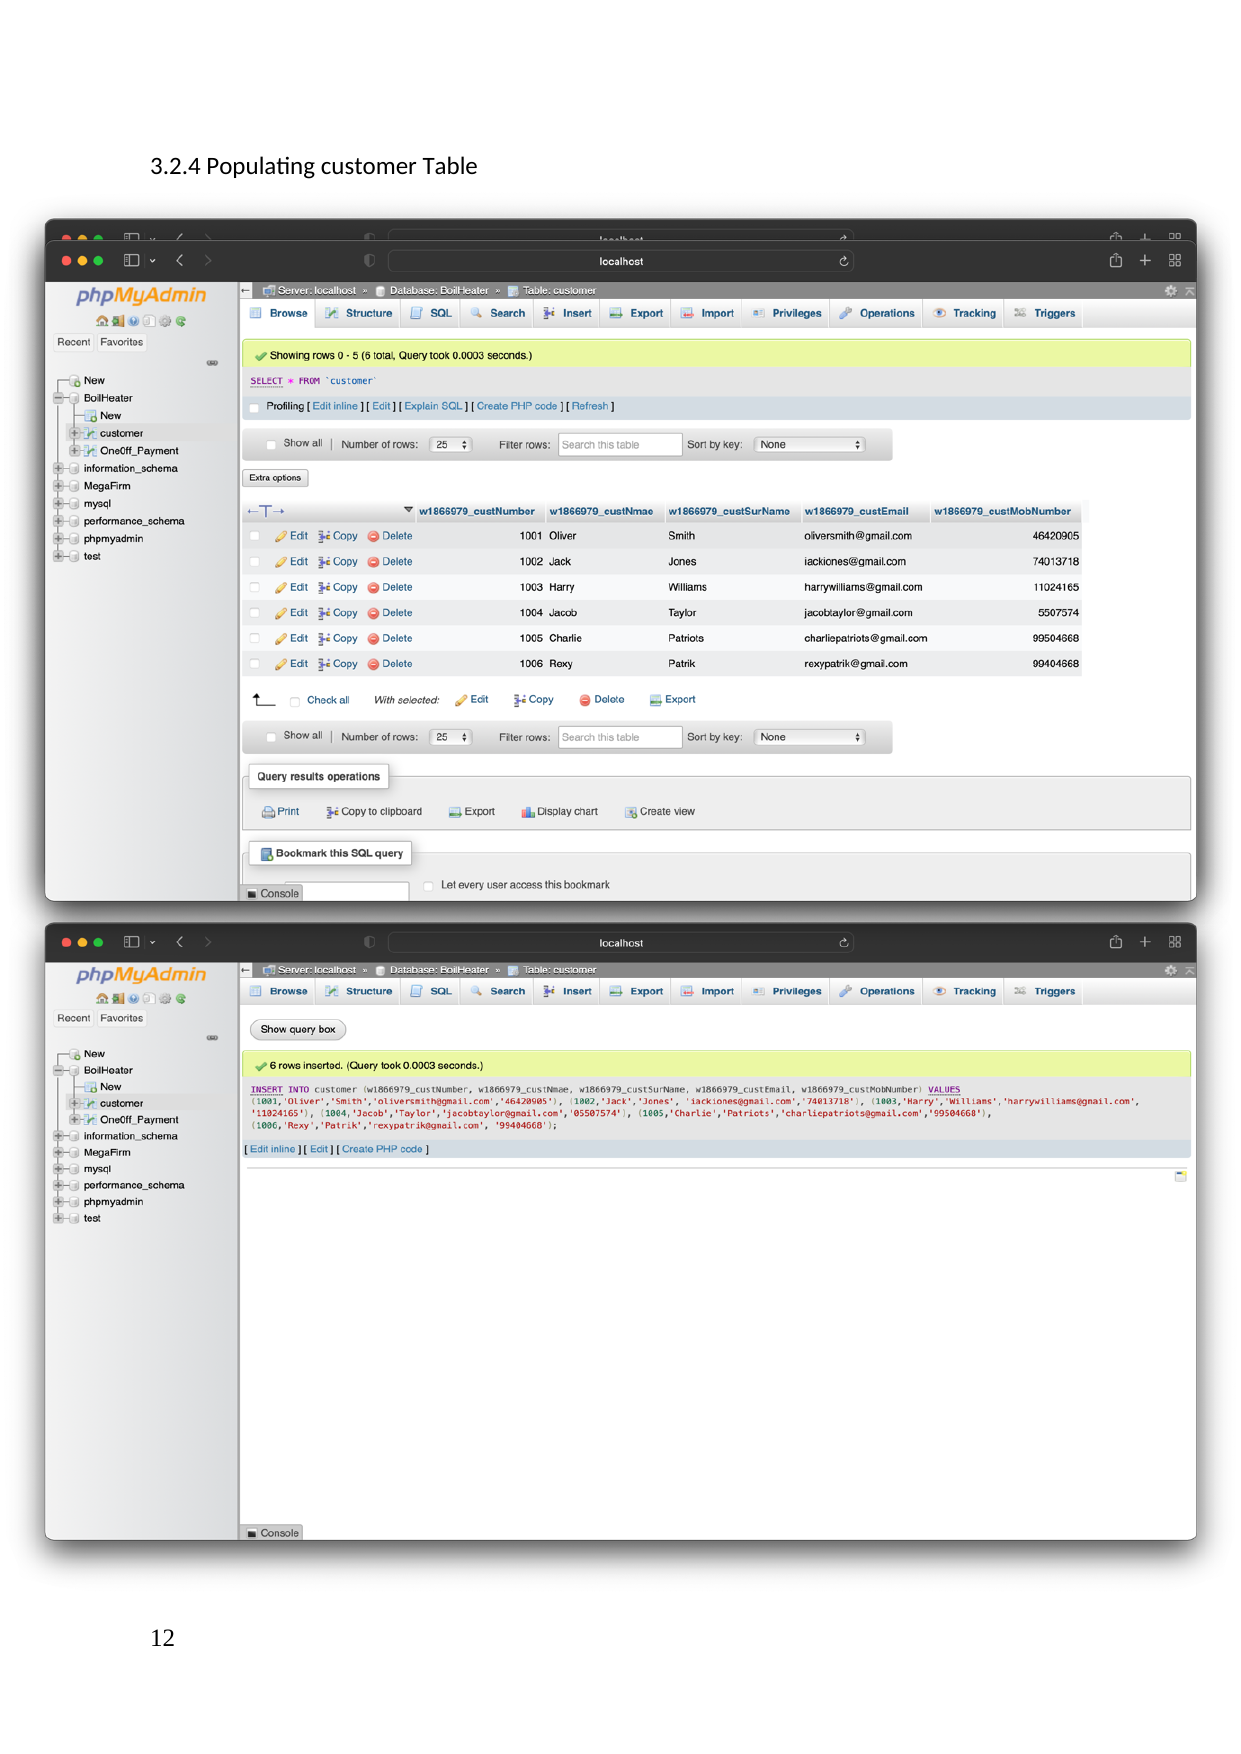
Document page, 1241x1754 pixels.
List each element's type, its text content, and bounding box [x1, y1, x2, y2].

picture [0, 190, 1236, 1591]
text 3.2.4 Populating customer Table [150, 150, 1090, 181]
